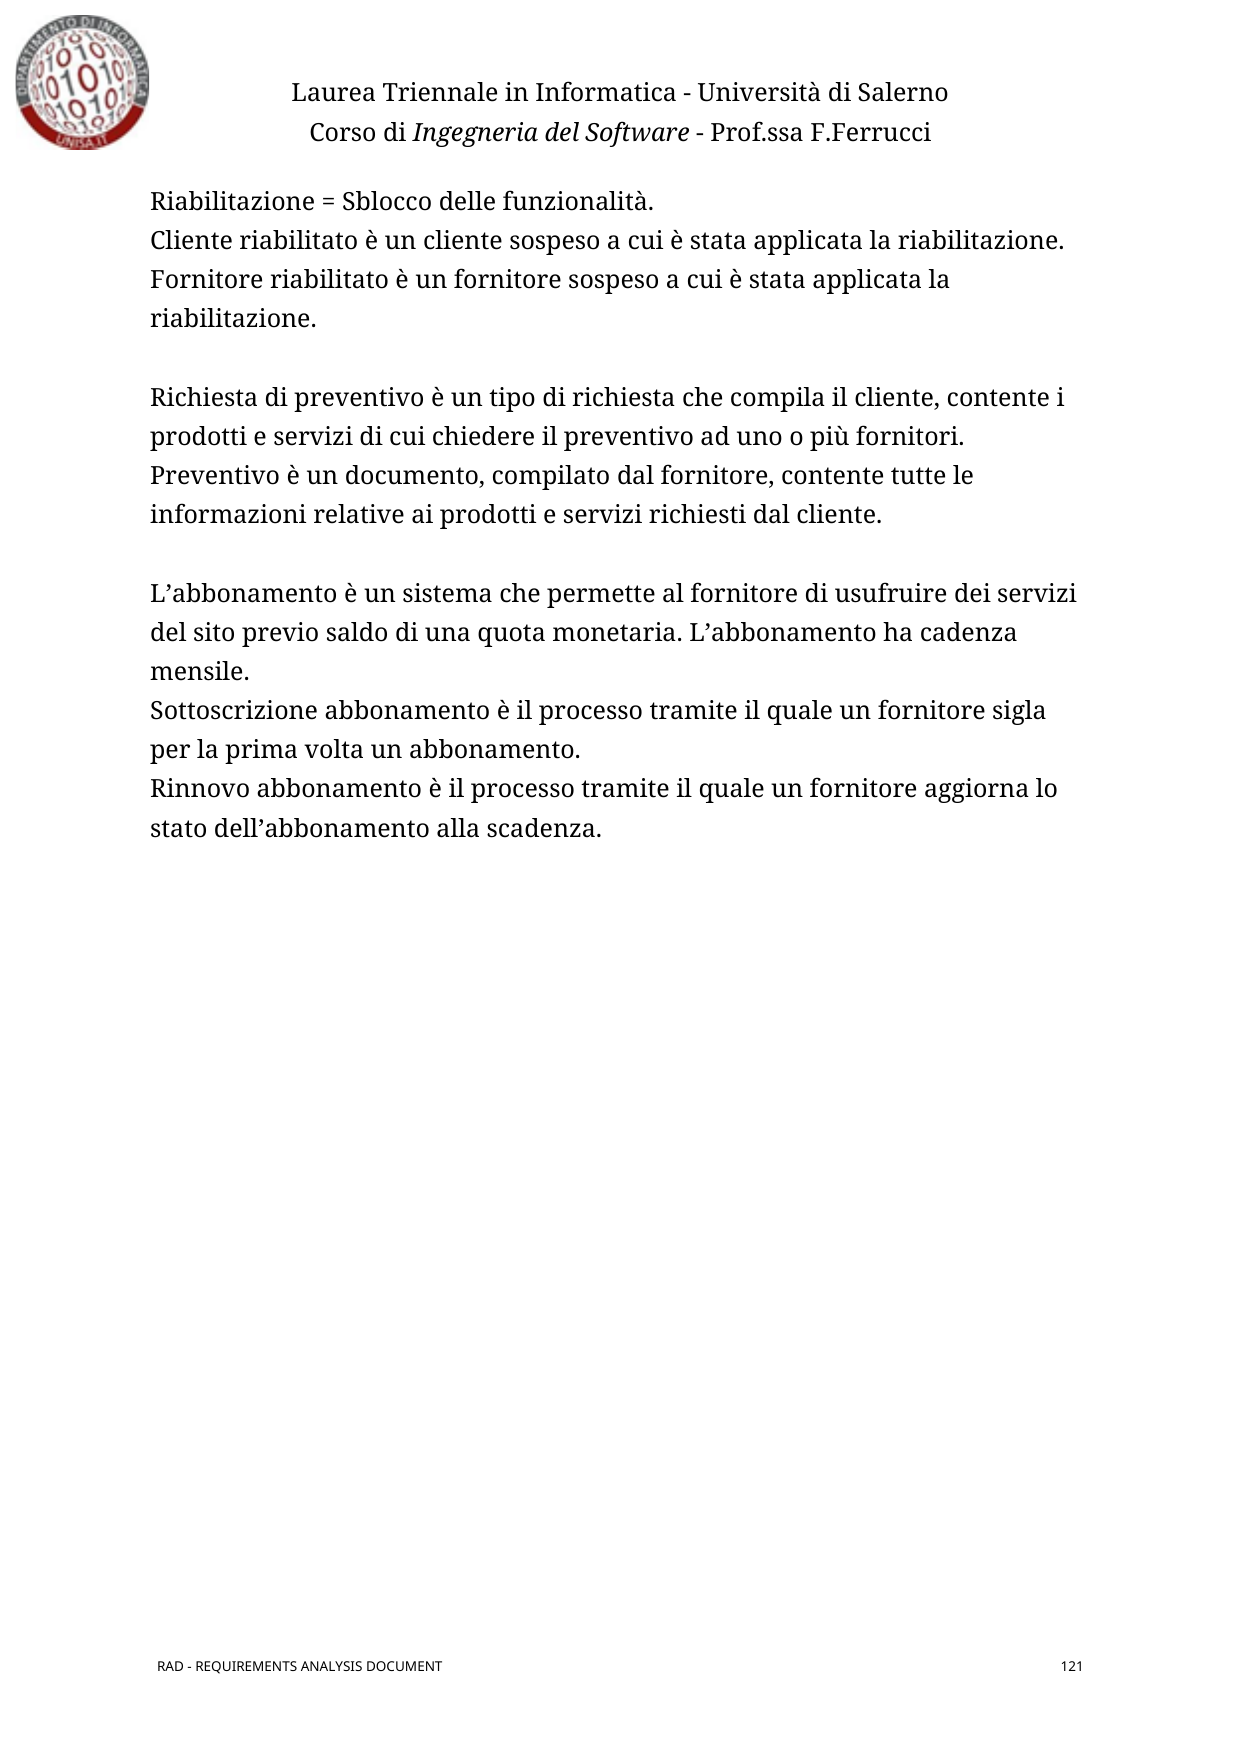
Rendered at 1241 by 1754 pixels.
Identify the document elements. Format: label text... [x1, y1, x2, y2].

text Sottoscrizione abbonamento è il processo tramite il quale un fornitore sigla per la prima volta un abbonamento. [150, 693, 1090, 766]
picture [15, 15, 150, 150]
text Rinnovo abbonamento è il processo tramite il quale un fornitore aggiorna lo stato dell’abbonamento alla scadenza. [150, 771, 1090, 844]
text L’abbonamento è un sistema che permette al fornitore di usufruire dei servizi del sito previo saldo di una quota monetaria. L’abbonamento ha cadenza mensile. [150, 575, 1090, 688]
text Cliente riabilitato è un cliente sospeso a cui è stata applicata la riabilitazione. [150, 223, 1090, 257]
text Riabilitazione = Sblocco delle funzionalità. [150, 183, 1090, 218]
text Preventivo è un documento, compilato dal fornitore, contente tutte le informazioni relative ai prodotti e servizi richiesti dal cliente. [150, 458, 1090, 531]
text Richiesta di preventivo è un tipo di richiesta che compila il cliente, contente i prodotti e servizi di cui chiedere il preventivo ad uno o più fornitori. [150, 379, 1090, 453]
text Fornitore riabilitato è un fornitore sospeso a cui è stata applicata la riabilitazione. [150, 262, 1090, 335]
